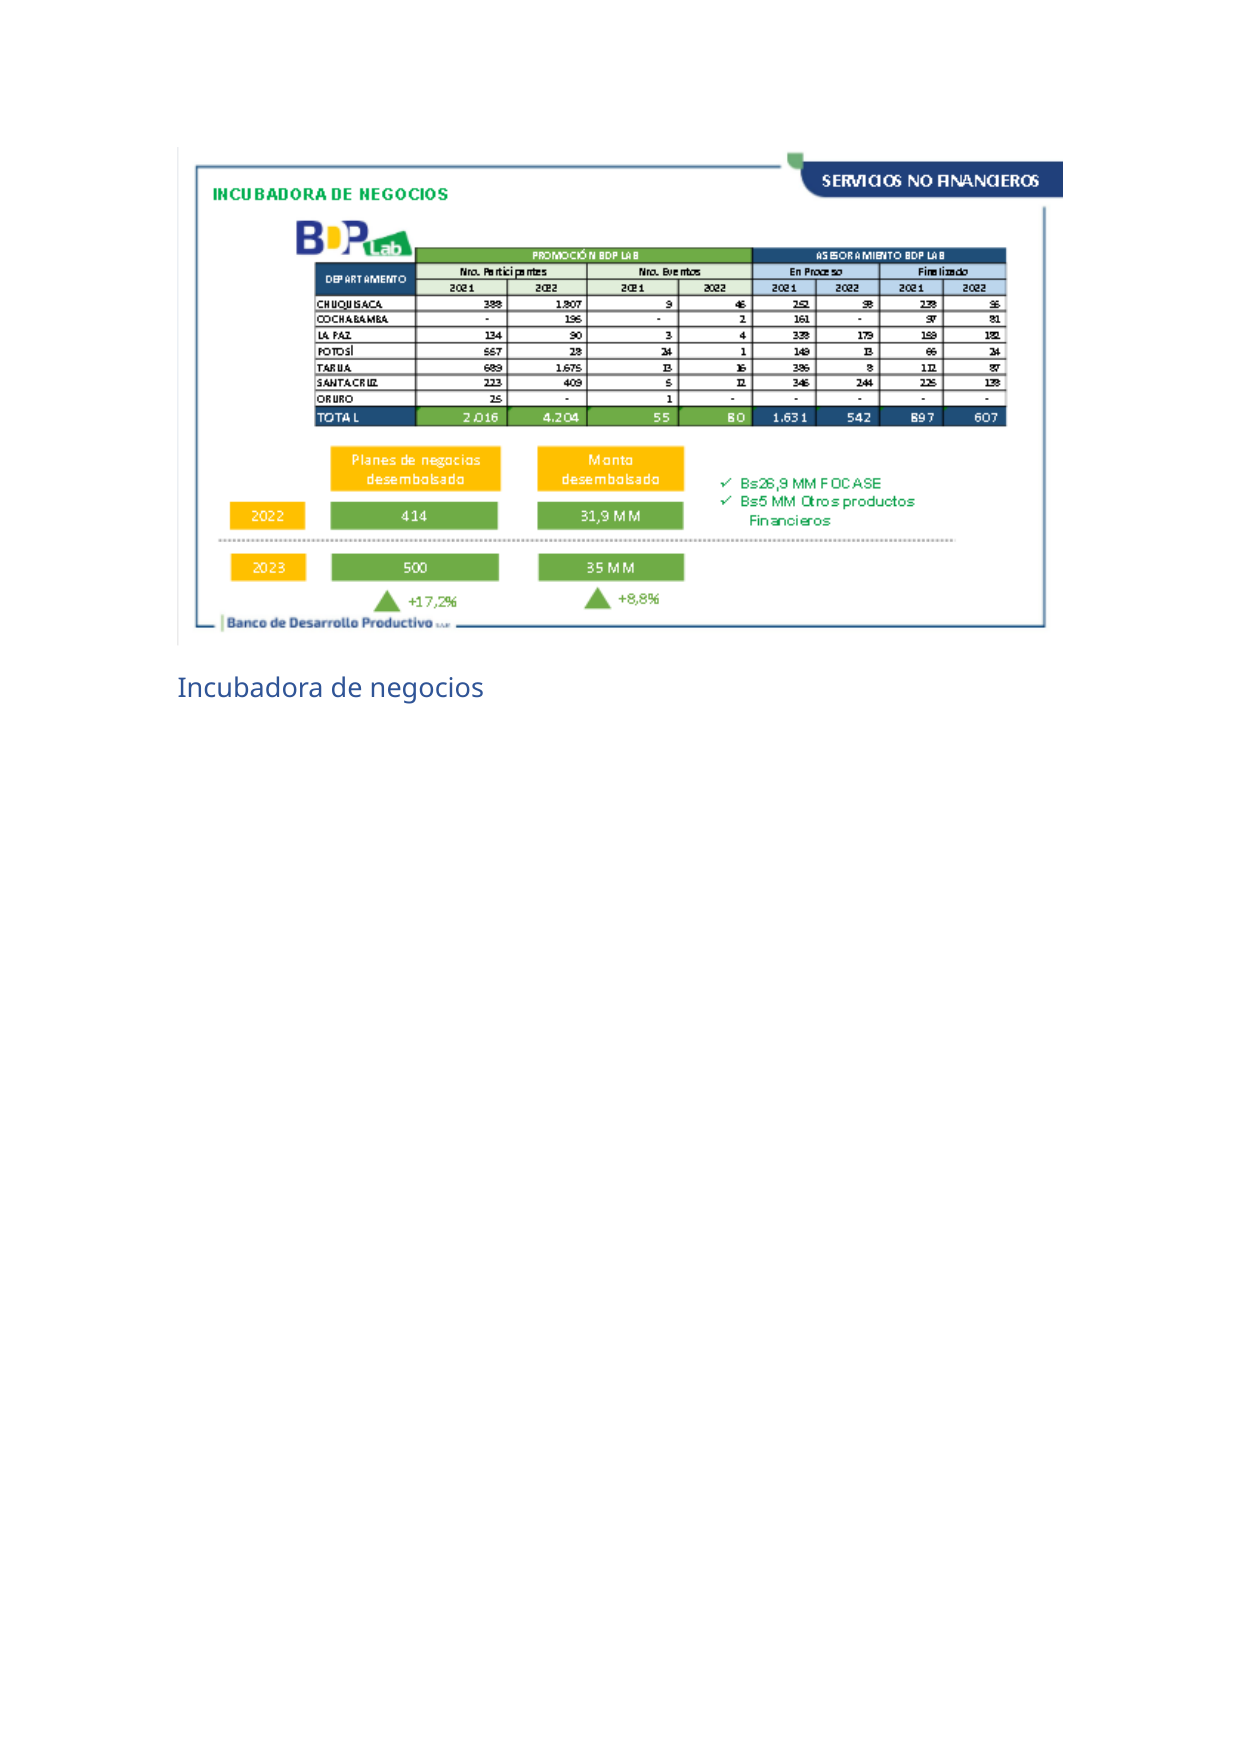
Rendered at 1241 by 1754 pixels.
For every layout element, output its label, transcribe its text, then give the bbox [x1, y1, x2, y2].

picture [177, 147, 1063, 650]
subtitle Incubadora de negocios [177, 669, 1063, 706]
